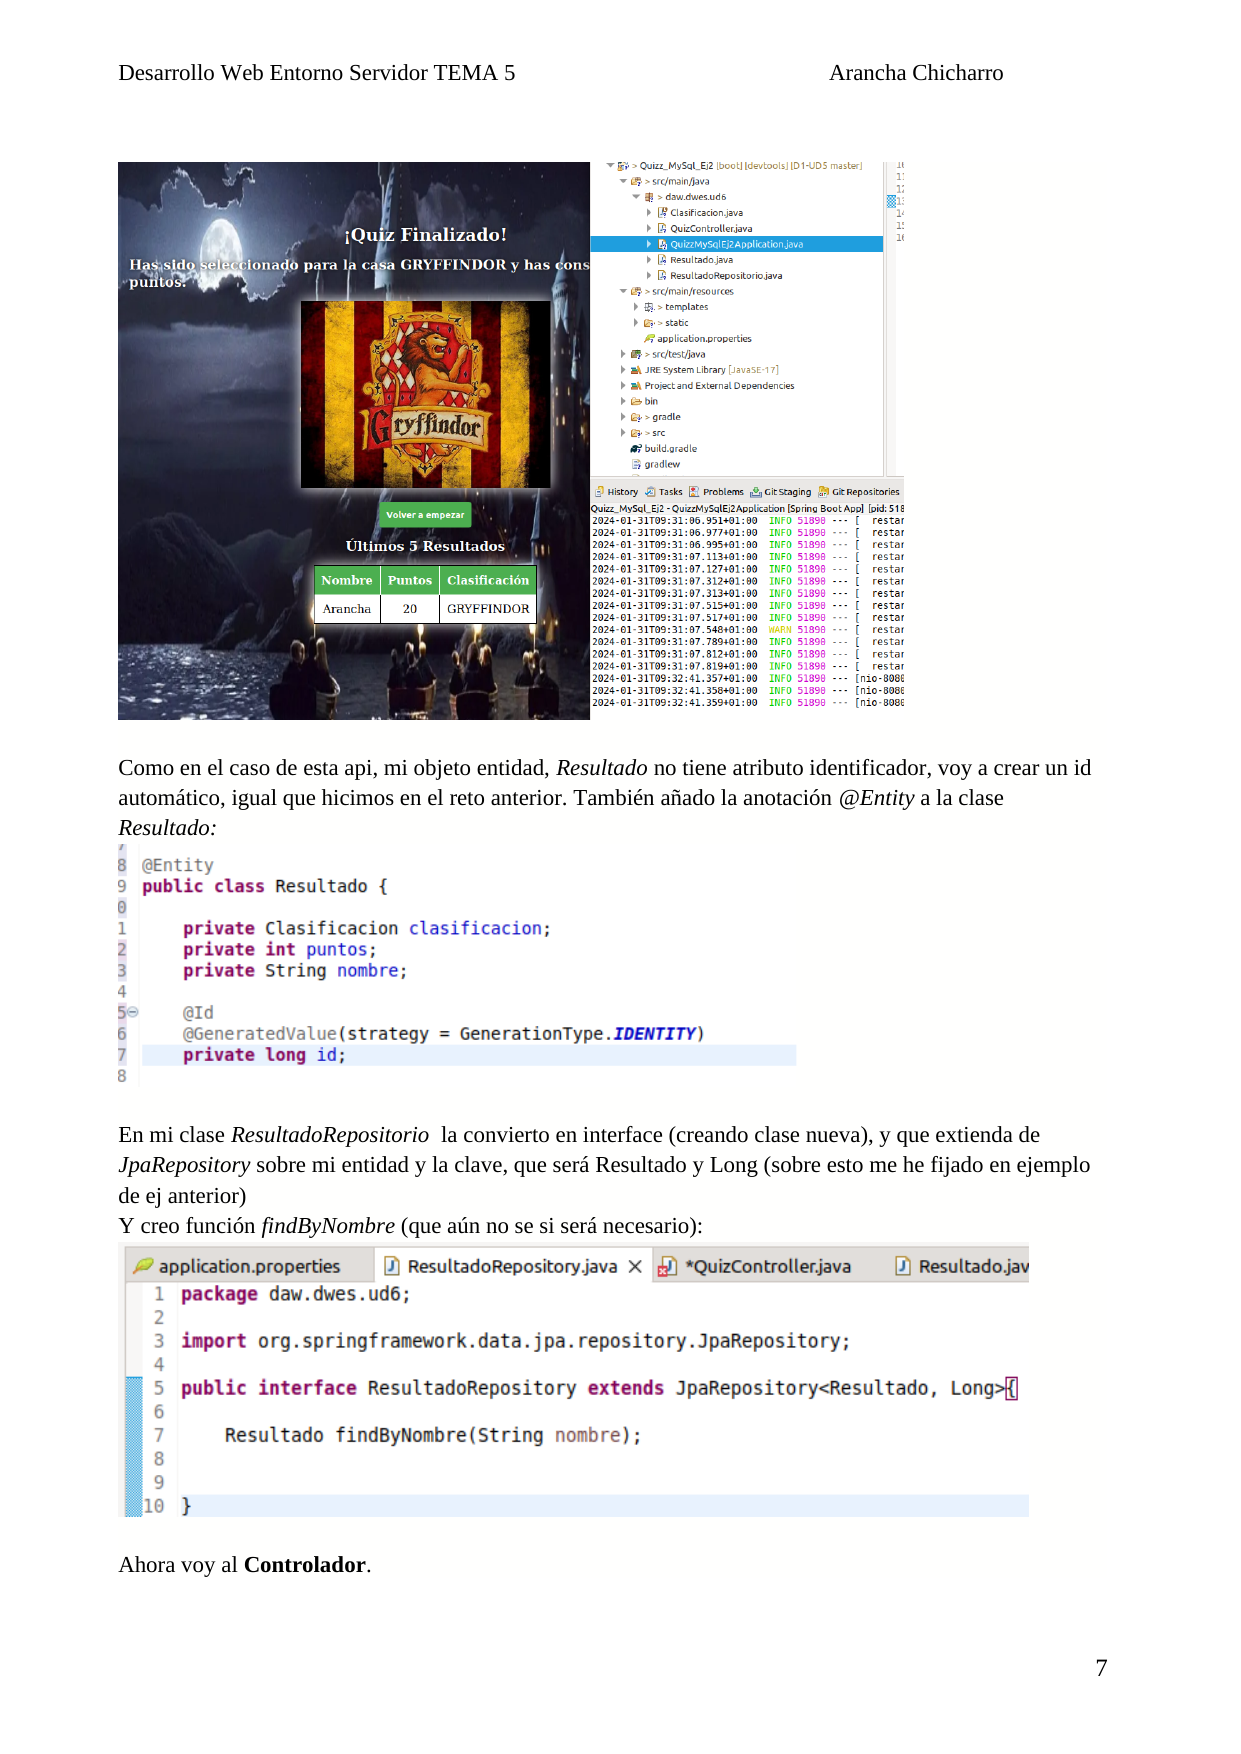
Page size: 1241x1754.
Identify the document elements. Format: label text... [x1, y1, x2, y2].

picture [118, 162, 904, 720]
text Como en el caso de esta api, mi objeto entidad, Resultado no tiene atributo identificador, voy a crear un id automático, igual que hicimos en el reto anterior. También añado la anotación @Entity a la clase Resultado: [118, 754, 1107, 841]
text Ahora voy al Controlador. [118, 1551, 1107, 1578]
text En mi clase ResultadoRepositorio la convierto en interface (creando clase nueva), y que extienda de JpaRepository sobre mi entidad y la clave, que será Resultado y Long (sobre esto me he fijado en ejemplo de ej anterior) [118, 1121, 1107, 1208]
picture [118, 1242, 1029, 1517]
picture [118, 844, 797, 1087]
text Y creo función findByNombre (que aún no se si será necesario): [118, 1212, 1107, 1238]
